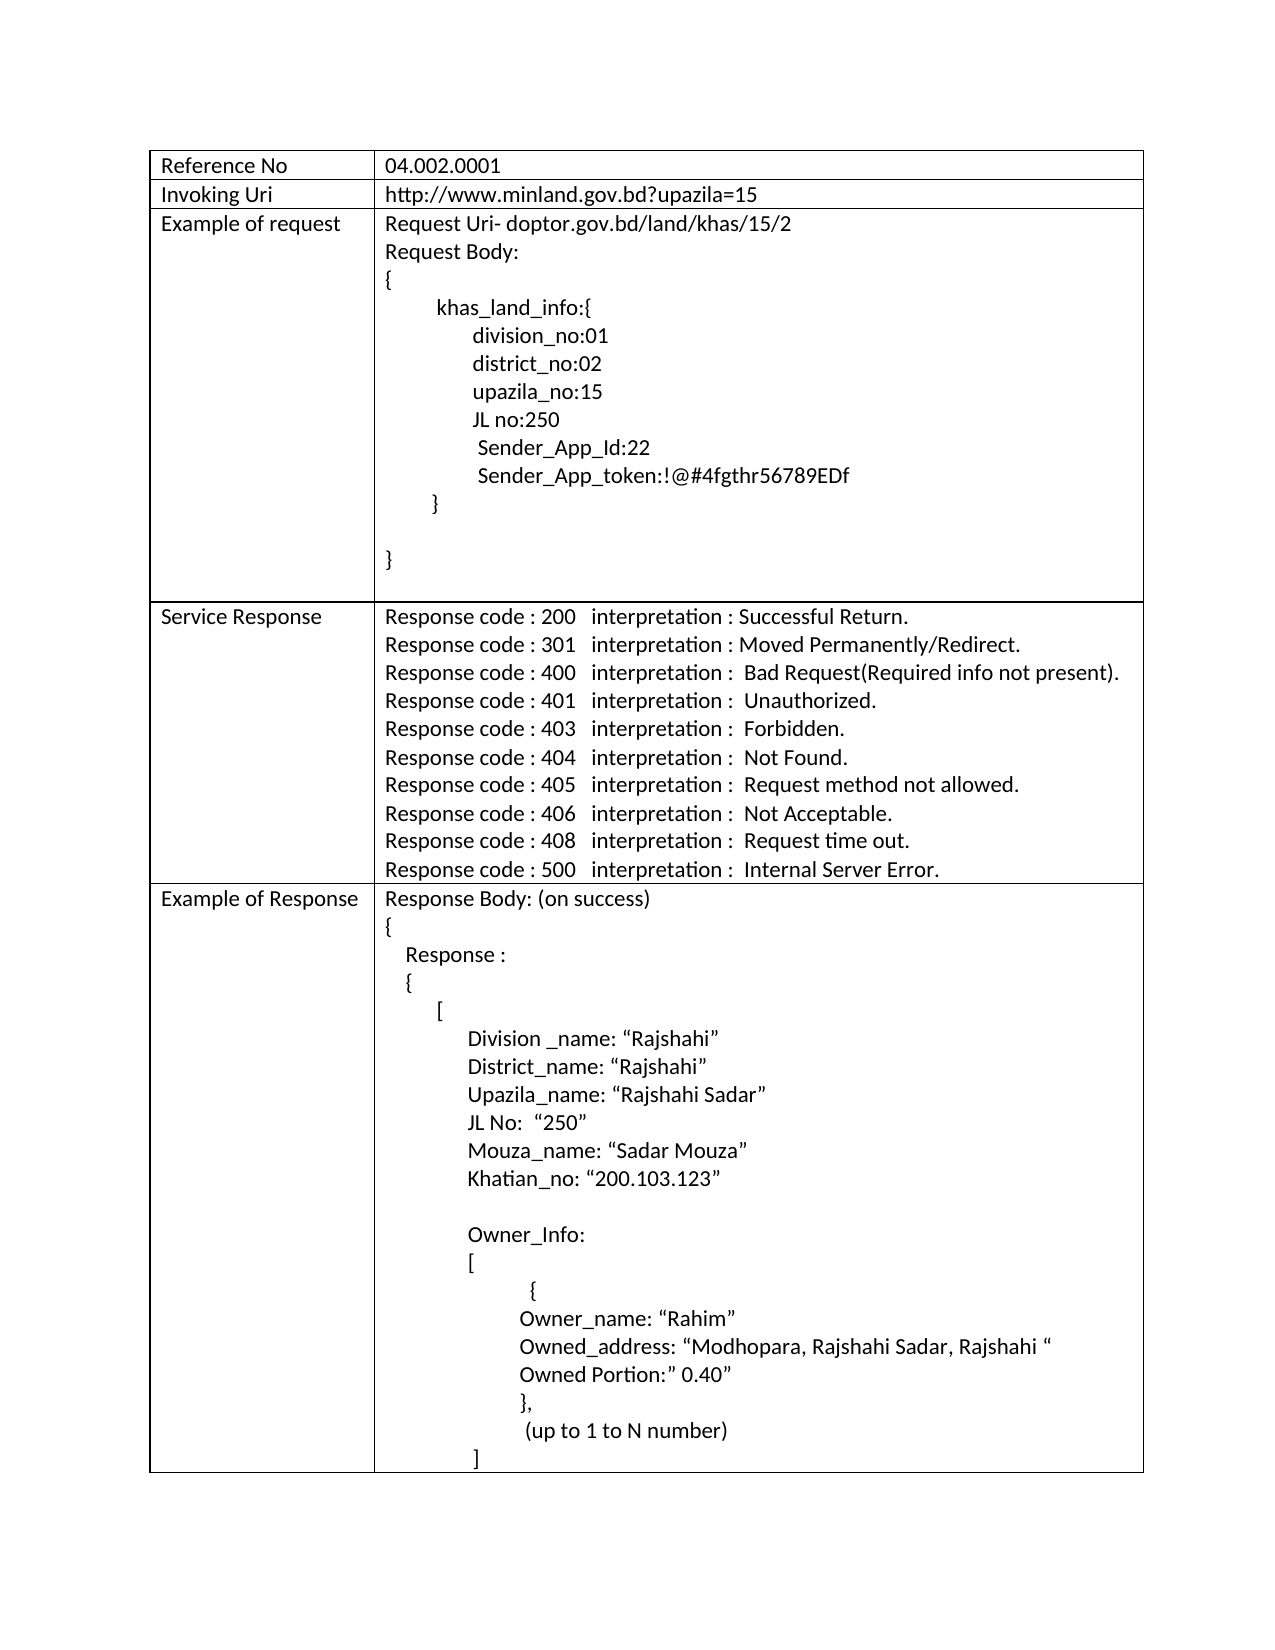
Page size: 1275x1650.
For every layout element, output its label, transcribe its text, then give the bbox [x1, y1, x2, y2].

table_cell Response code : 200 interpretation : Successful Return. Response code : 301 interpretation : Moved Permanently/Redirect. Response code : 400 interpretation : Bad Request(Required info not present). Response code : 401 interpretation : Unauthorized. Response code : 403 interpretation : Forbidden. Response code : 404 interpretation : Not Found. Response code : 405 interpretation : Request method not allowed. Response code : 406 interpretation : Not Acceptable. Response code : 408 interpretation : Request time out. Response code : 500 interpretation : Internal Server Error. [375, 603, 1143, 883]
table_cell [375, 884, 1143, 1472]
table_cell http://www.minland.gov.bd?upazila=15 [375, 180, 1143, 208]
table_header 04.002.0001 [375, 151, 1143, 179]
table_cell Example of Response [151, 884, 374, 1472]
table_cell Example of request [151, 209, 374, 601]
table_cell Invoking Uri [151, 180, 374, 208]
table_header Reference No [151, 151, 374, 179]
table_cell Service Response [151, 603, 374, 883]
table_cell Request Uri- doptor.gov.bd/land/khas/15/2 Request Body: { khas_land_info:{ division_no:01 district_no:02 upazila_no:15 JL no:250 Sender_App_Id:22 Sender_App_token:!@#4fgthr56789EDf } } [375, 209, 1143, 601]
